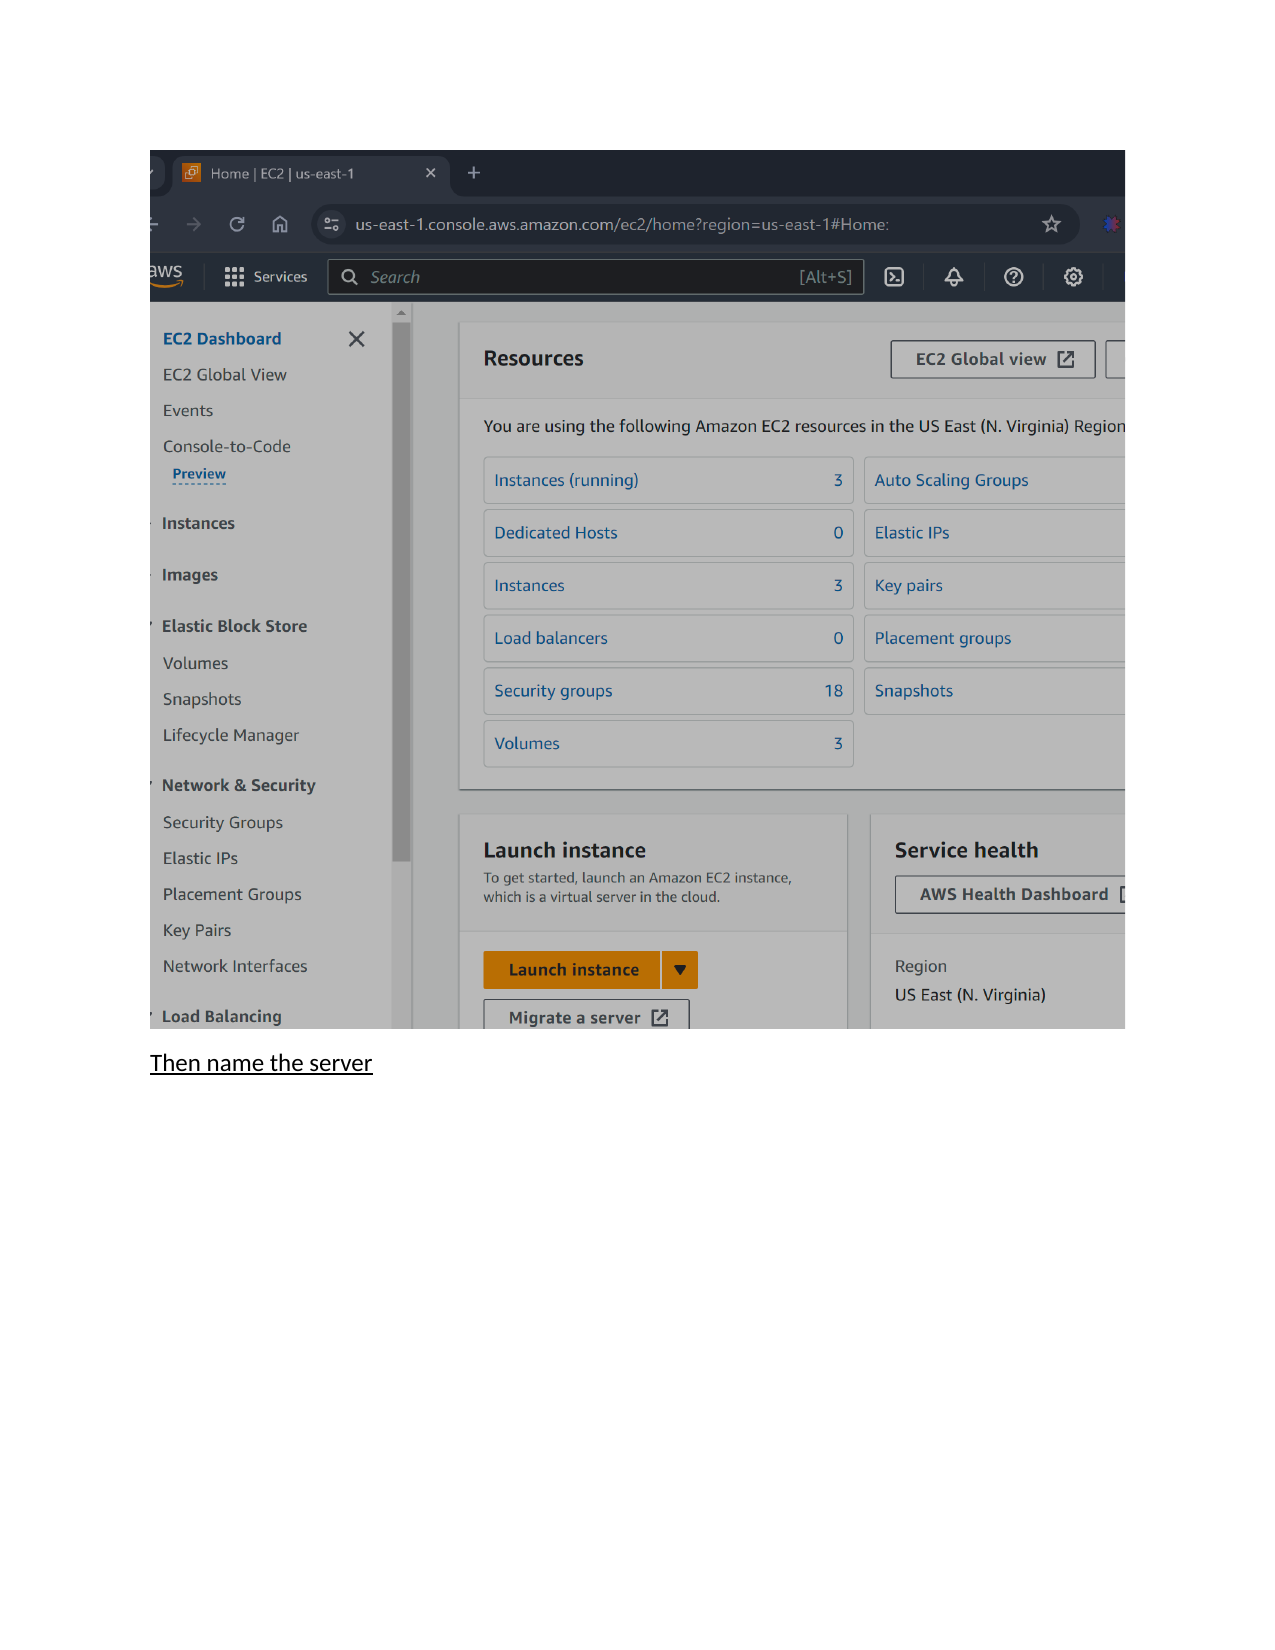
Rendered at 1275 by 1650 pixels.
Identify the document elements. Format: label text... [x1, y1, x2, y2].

text Then name the server [150, 1047, 1125, 1078]
picture [150, 150, 1125, 1029]
